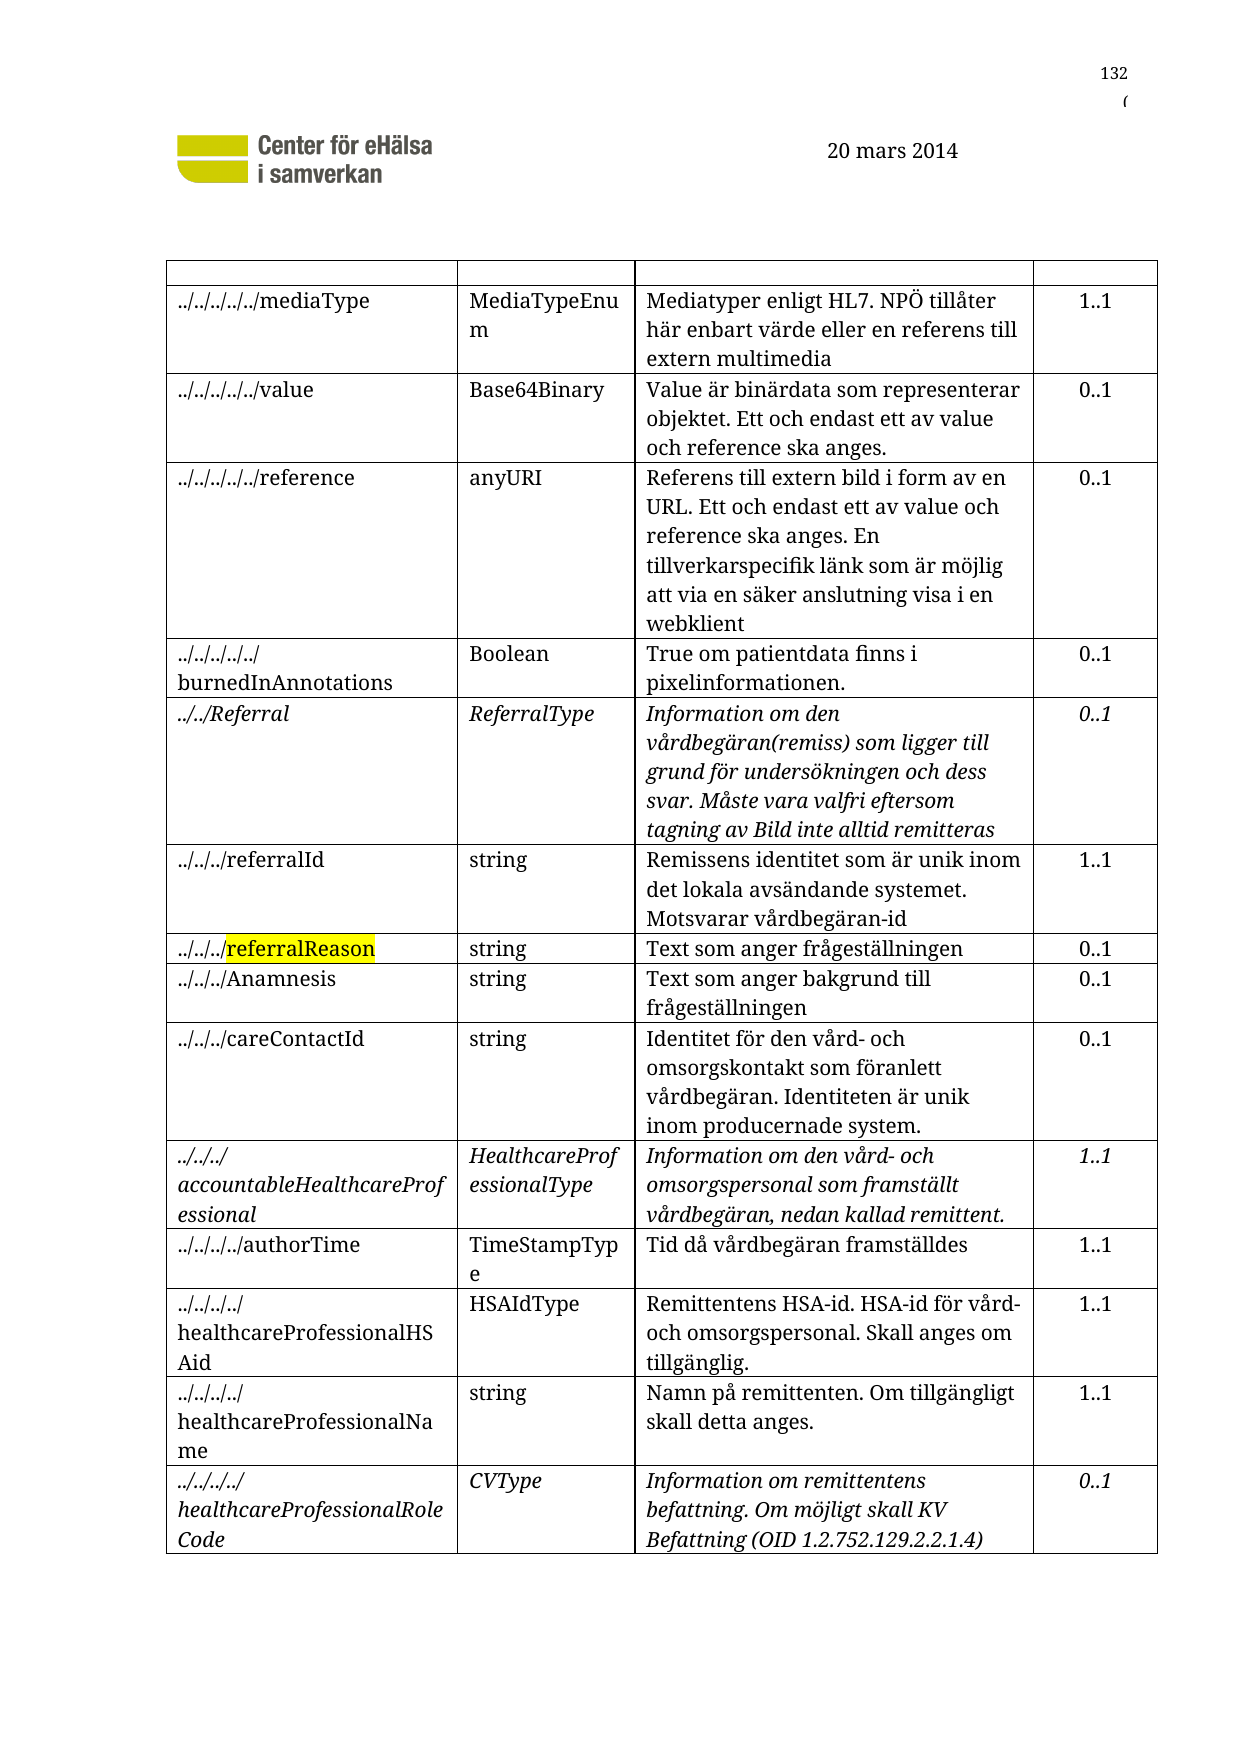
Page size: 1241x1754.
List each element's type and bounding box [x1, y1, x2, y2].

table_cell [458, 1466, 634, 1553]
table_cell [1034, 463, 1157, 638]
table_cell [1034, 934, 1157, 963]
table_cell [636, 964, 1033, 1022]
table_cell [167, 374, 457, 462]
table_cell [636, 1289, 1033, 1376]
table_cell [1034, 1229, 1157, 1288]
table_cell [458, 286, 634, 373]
picture [177, 135, 432, 183]
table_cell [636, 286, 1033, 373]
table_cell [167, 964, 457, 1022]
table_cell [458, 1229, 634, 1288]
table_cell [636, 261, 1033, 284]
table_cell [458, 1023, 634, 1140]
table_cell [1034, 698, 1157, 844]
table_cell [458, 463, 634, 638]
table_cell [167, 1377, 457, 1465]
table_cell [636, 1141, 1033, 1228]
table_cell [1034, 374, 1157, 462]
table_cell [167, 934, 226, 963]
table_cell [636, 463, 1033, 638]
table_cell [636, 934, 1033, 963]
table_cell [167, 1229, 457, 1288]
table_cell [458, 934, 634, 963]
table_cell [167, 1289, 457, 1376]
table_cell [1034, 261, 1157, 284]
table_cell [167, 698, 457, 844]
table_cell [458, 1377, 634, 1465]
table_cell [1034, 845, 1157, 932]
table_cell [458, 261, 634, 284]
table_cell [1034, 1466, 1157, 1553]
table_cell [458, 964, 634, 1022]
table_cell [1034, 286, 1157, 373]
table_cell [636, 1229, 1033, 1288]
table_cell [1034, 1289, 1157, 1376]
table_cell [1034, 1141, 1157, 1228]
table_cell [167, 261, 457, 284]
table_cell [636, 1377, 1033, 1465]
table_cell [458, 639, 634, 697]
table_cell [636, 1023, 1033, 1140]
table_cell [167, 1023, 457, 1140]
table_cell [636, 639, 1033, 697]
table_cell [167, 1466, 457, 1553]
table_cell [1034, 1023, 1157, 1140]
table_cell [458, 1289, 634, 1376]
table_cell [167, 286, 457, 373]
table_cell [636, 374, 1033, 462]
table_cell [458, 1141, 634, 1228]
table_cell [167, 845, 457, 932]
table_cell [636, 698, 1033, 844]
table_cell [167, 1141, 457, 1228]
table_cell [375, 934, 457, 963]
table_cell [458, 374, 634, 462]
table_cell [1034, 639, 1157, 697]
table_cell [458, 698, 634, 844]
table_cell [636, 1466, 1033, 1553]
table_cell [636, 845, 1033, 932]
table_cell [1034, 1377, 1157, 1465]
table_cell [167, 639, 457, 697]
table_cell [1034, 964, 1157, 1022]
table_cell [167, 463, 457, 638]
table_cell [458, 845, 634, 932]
